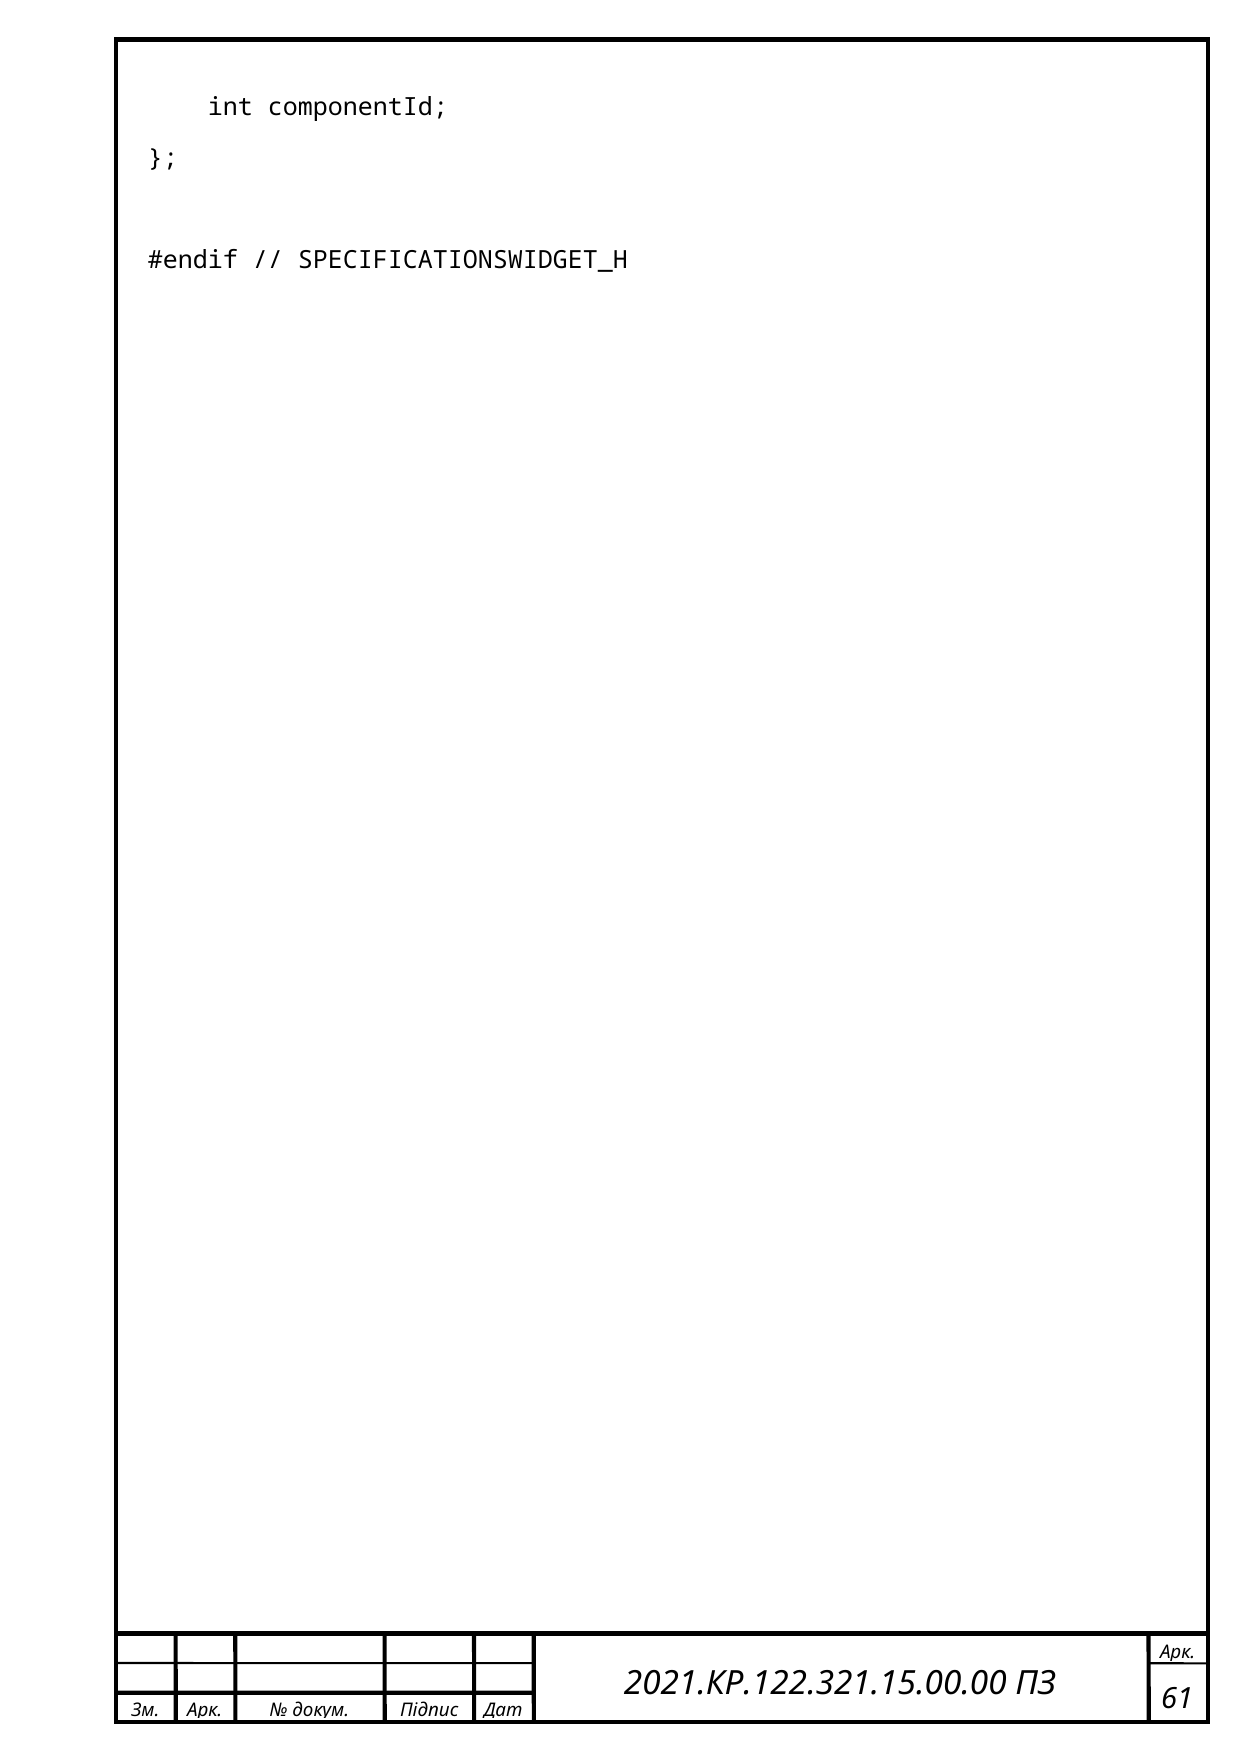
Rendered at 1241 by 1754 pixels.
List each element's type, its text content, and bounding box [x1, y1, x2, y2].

text }; [148, 140, 1181, 174]
text int componentId; [148, 89, 1181, 123]
text #endif // SPECIFICATIONSWIDGET_H [148, 242, 1181, 276]
